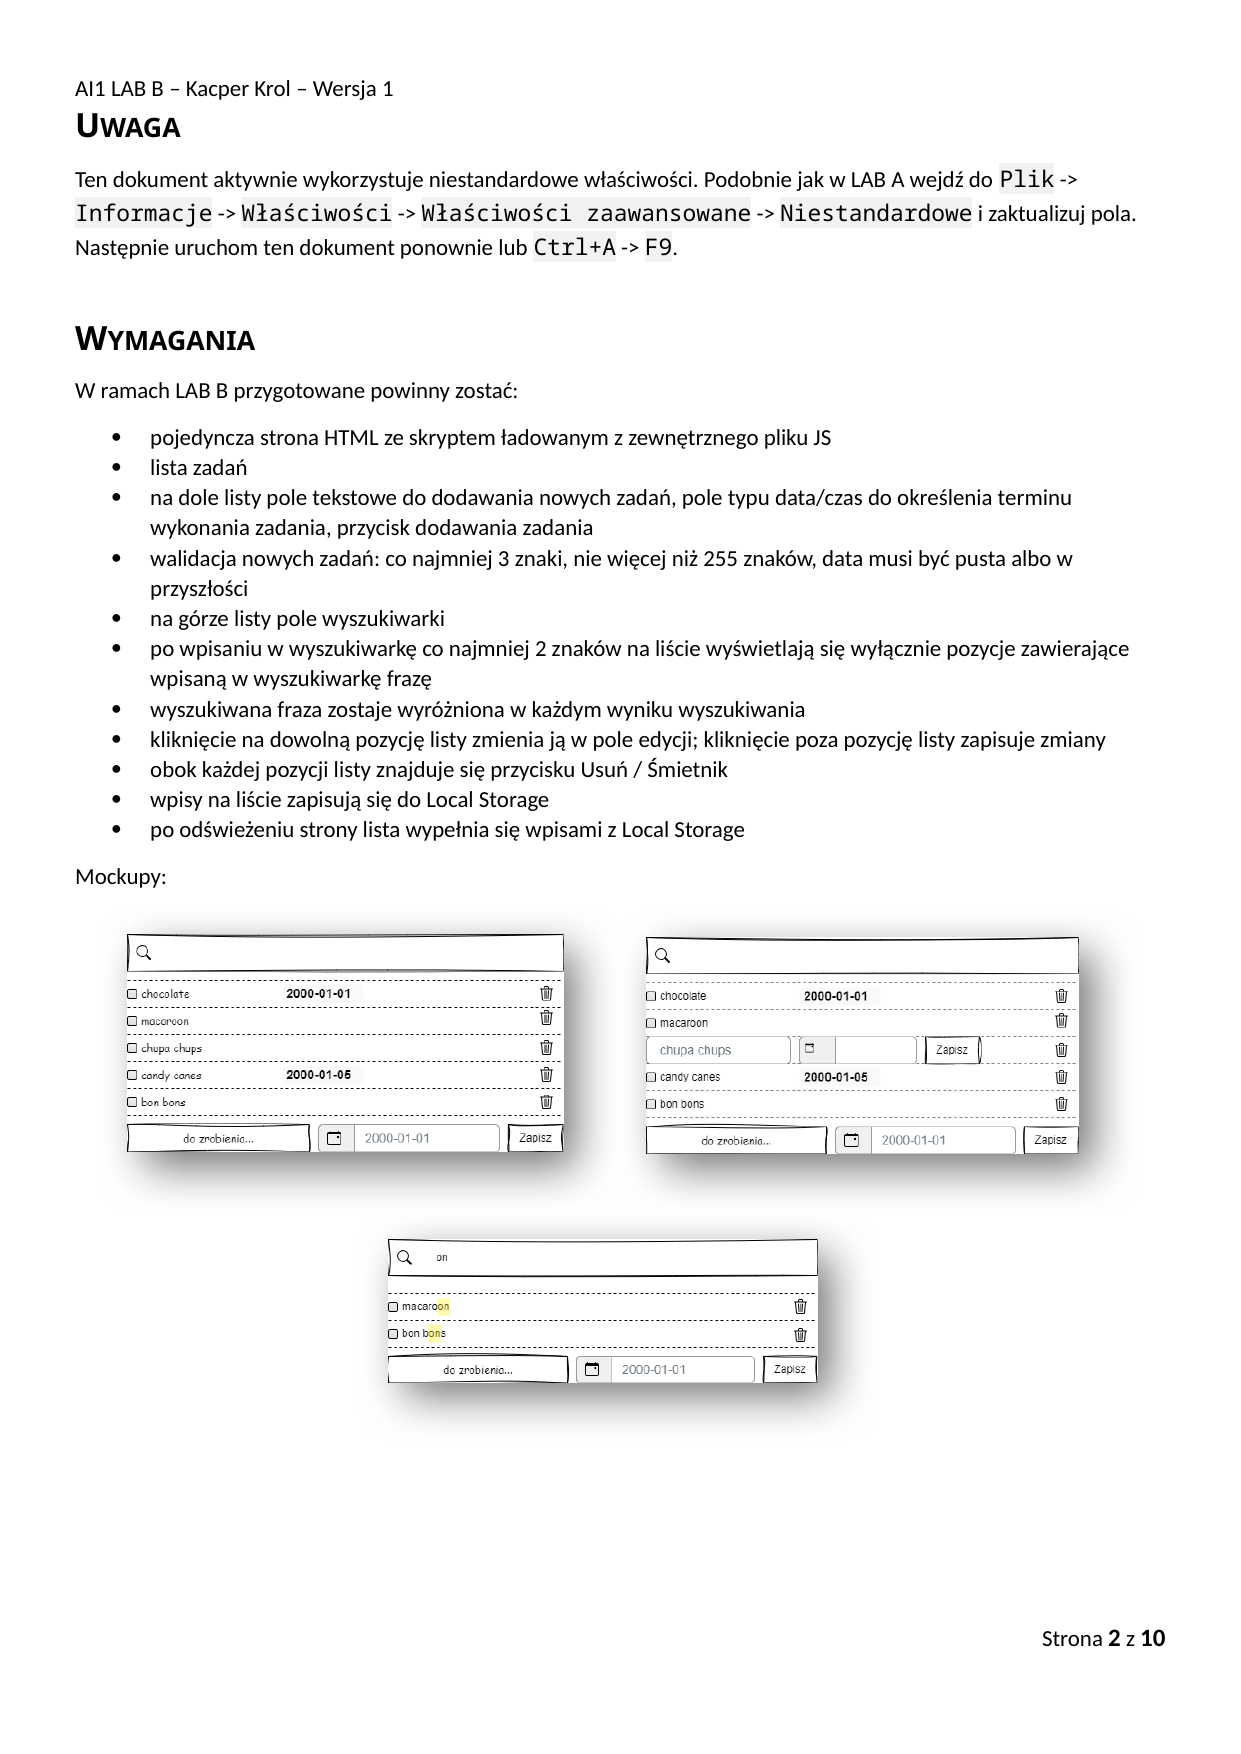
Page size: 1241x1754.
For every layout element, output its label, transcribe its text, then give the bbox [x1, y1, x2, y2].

list wpisy na liście zapisują się do Local Storage [112, 785, 1165, 813]
list po wpisaniu w wyszukiwarkę co najmniej 2 znaków na liście wyświetlają się wyłącznie pozycje zawierające wpisaną w wyszukiwarkę frazę [112, 634, 1165, 692]
picture [646, 937, 1079, 1154]
list na dole listy pole tekstowe do dodawania nowych zadań, pole typu data/czas do określenia terminu wykonania zadania, przycisk dodawania zadania [112, 483, 1165, 541]
subtitle Uwaga [75, 102, 1165, 147]
list lista zadań [112, 453, 1165, 481]
list pojedyncza strona HTML ze skryptem ładowanym z zewnętrznego pliku JS [112, 423, 1165, 451]
picture [127, 934, 564, 1152]
list walidacja nowych zadań: co najmniej 3 znaki, nie więcej niż 255 znaków, data musi być pusta albo w przyszłości [112, 544, 1165, 602]
list kliknięcie na dowolną pozycję listy zmienia ją w pole edycji; kliknięcie poza pozycję listy zapisuje zmiany [112, 725, 1165, 753]
picture [388, 1239, 818, 1383]
text Mockupy: [75, 862, 1165, 890]
list po odświeżeniu strony lista wypełnia się wpisami z Local Storage [112, 816, 1165, 843]
list na górze listy pole wyszukiwarki [112, 604, 1165, 632]
text Ten dokument aktywnie wykorzystuje niestandardowe właściwości. Podobnie jak w LAB A wejdź do Plik -> Informacje -> Właściwości -> Właściwości zaawansowane -> Niestandardowe i zaktualizuj pola. Następnie uruchom ten dokument ponownie lub Ctrl+A -> F9. [75, 163, 1165, 262]
subtitle Wymagania [75, 314, 1165, 360]
list wyszukiwana fraza zostaje wyróżniona w każdym wyniku wyszukiwania [112, 695, 1165, 723]
list obok każdej pozycji listy znajduje się przycisku Usuń / Śmietnik [112, 755, 1165, 783]
text W ramach LAB B przygotowane powinny zostać: [75, 376, 1165, 404]
